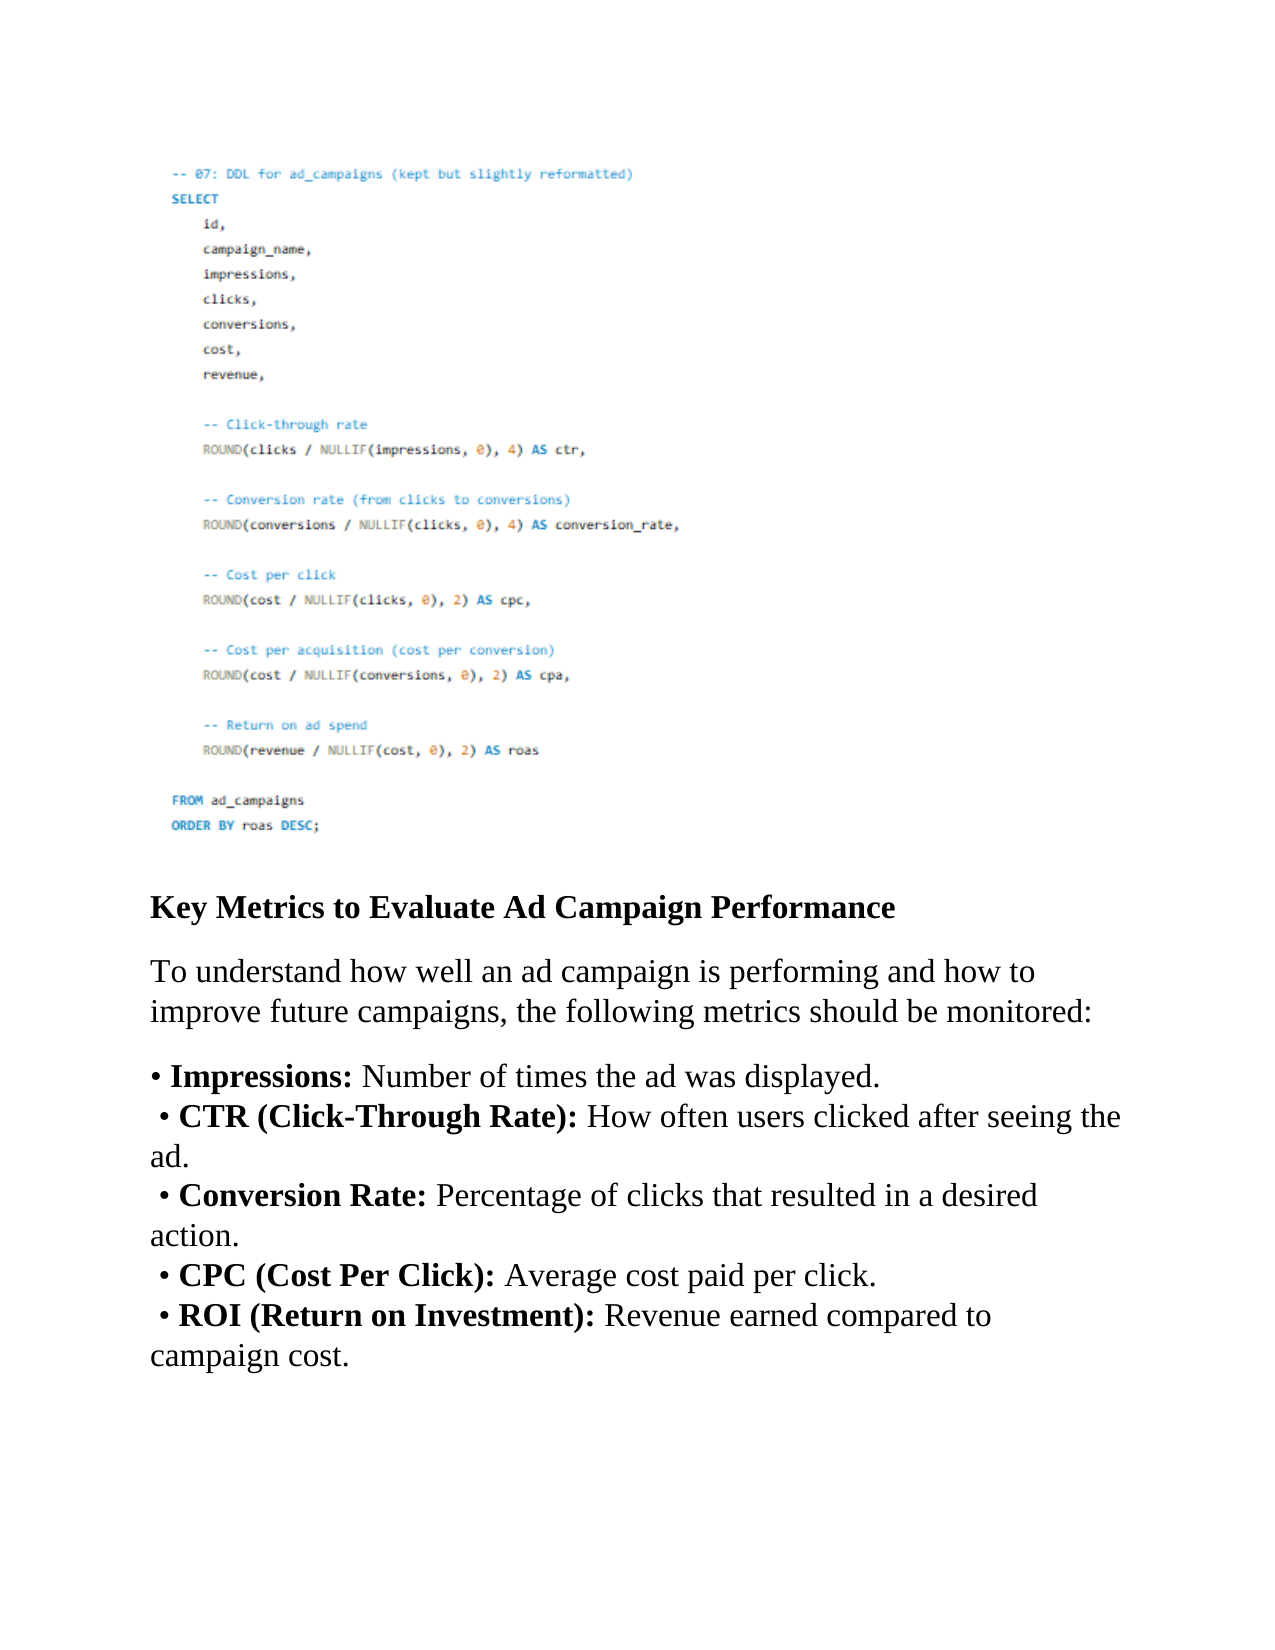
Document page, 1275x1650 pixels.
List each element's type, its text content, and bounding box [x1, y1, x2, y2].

text • Impressions: Number of times the ad was displayed. • CTR (Click-Through Rate): How often users clicked after seeing the ad. • Conversion Rate: Percentage of clicks that resulted in a desired action. • CPC (Cost Per Click): Average cost paid per click. • ROI (Return on Investment): Revenue earned compared to campaign cost. [150, 1056, 1125, 1373]
picture [150, 150, 689, 849]
text To understand how well an ad campaign is performing and how to improve future campaigns, the following metrics should be monitored: [150, 952, 1125, 1030]
subtitle Key Metrics to Evaluate Ad Campaign Performance [150, 887, 1125, 925]
